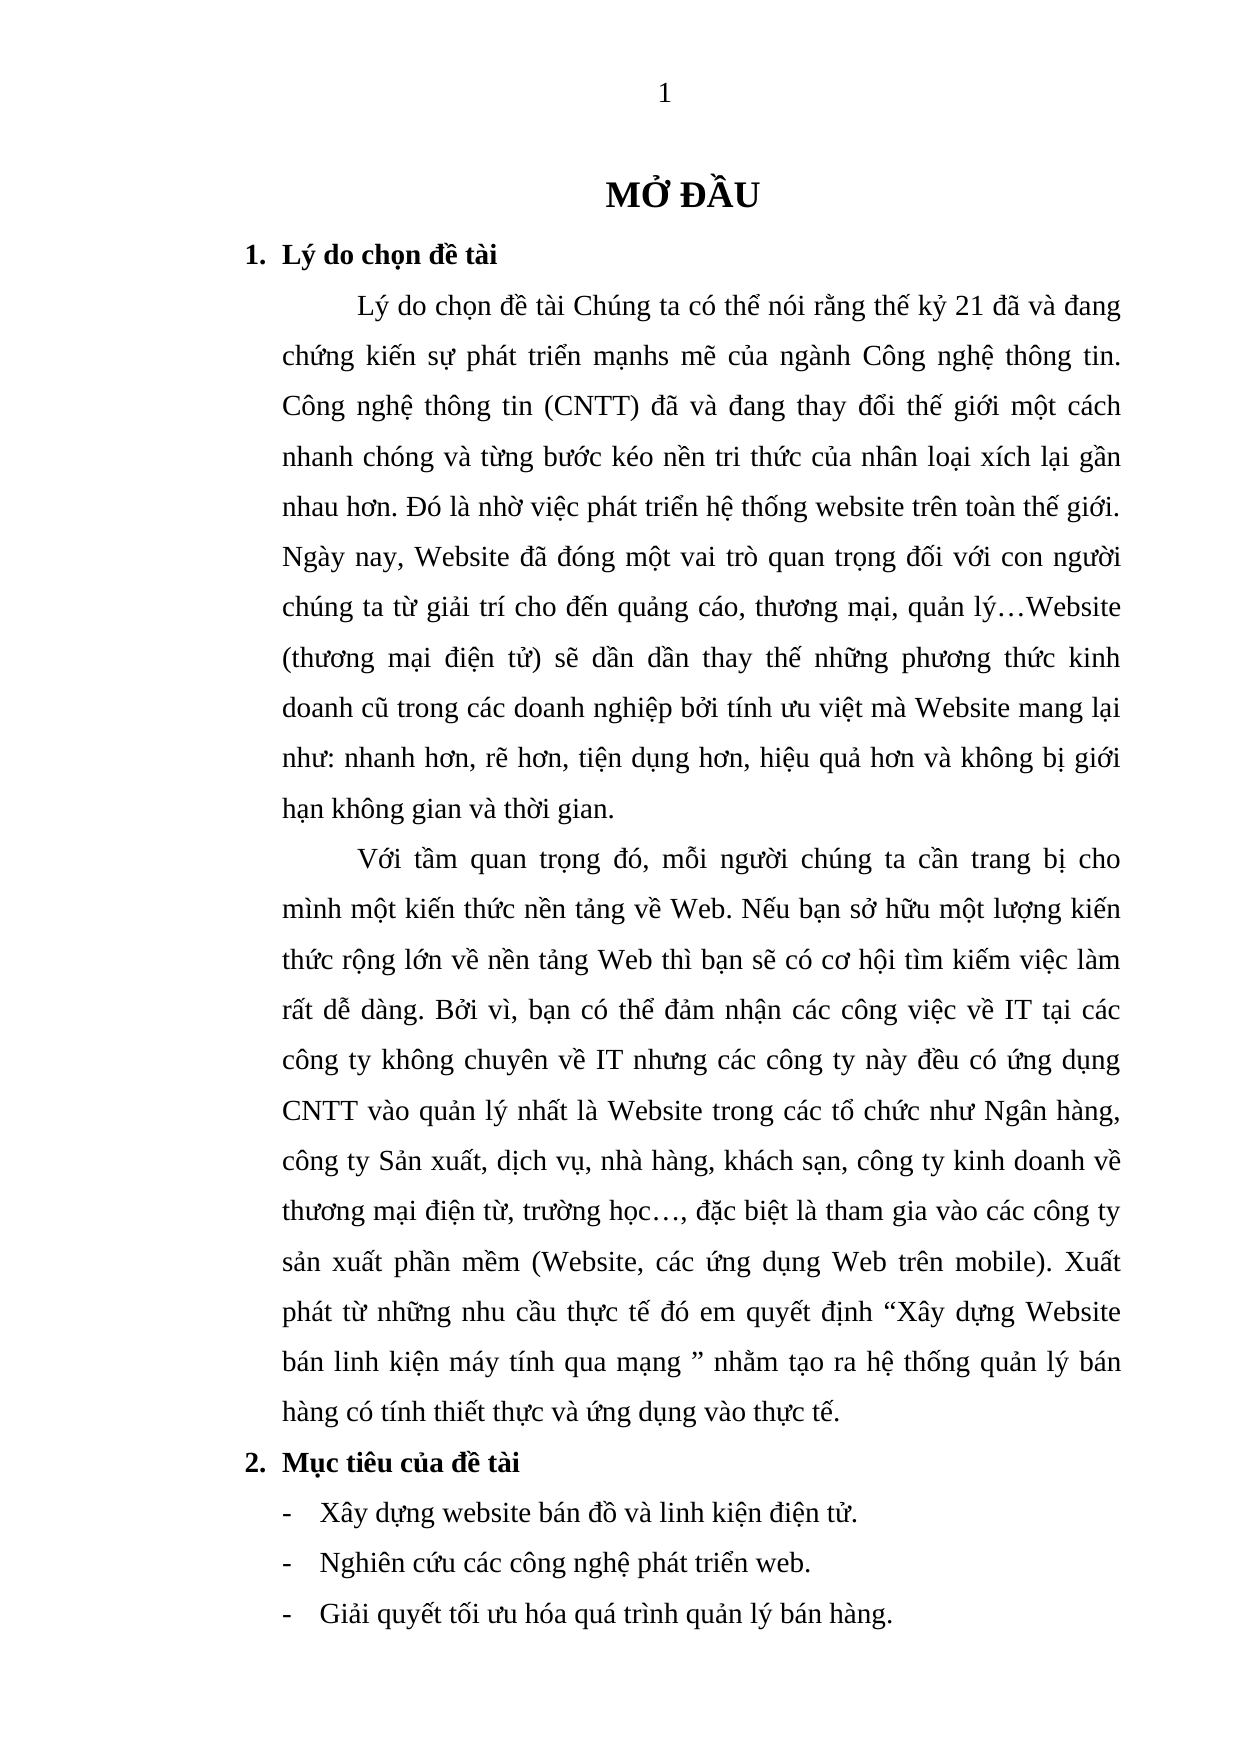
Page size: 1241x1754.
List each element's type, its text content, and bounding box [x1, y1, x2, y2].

list Lý do chọn đề tài Chúng ta có thể nói rằng thế kỷ 21 đã và đang chứng kiến sự phát triển mạnhs mẽ của ngành Công nghệ thông tin. Công nghệ thông tin (CNTT) đã và đang thay đổi thế giới một cách nhanh chóng và từng bước kéo nền tri thức của nhân loại xích lại gần nhau hơn. Đó là nhờ việc phát triển hệ thống website trên toàn thế giới. Ngày nay, Website đã đóng một vai trò quan trọng đối với con người chúng ta từ giải trí cho đến quảng cáo, thương mại, quản lý…Website (thương mại điện tử) sẽ dần dần thay thế những phương thức kinh doanh cũ trong các doanh nghiệp bởi tính ưu việt mà Website mang lại như: nhanh hơn, rẽ hơn, tiện dụng hơn, hiệu quả hơn và không bị giới hạn không gian và thời gian. [282, 288, 1122, 824]
list Nghiên cứu các công nghệ phát triển web. [282, 1546, 1122, 1579]
subtitle MỞ ĐẦU [244, 173, 1122, 216]
list Với tầm quan trọng đó, mỗi người chúng ta cần trang bị cho mình một kiến thức nền tảng về Web. Nếu bạn sở hữu một lượng kiến thức rộng lớn về nền tảng Web thì bạn sẽ có cơ hội tìm kiếm việc làm rất dễ dàng. Bởi vì, bạn có thể đảm nhận các công việc về IT tại các công ty không chuyên về IT nhưng các công ty này đều có ứng dụng CNTT vào quản lý nhất là Website trong các tổ chức như Ngân hàng, công ty Sản xuất, dịch vụ, nhà hàng, khách sạn, công ty kinh doanh về thương mại điện từ, trường học…, đặc biệt là tham gia vào các công ty sản xuất phần mềm (Website, các ứng dụng Web trên mobile). Xuất phát từ những nhu cầu thực tế đó em quyết định “Xây dựng Website bán linh kiện máy tính qua mạng ” nhằm tạo ra hệ thống quản lý bán hàng có tính thiết thực và ứng dụng vào thực tế. [282, 841, 1122, 1428]
list Xây dựng website bán đồ và linh kiện điện tử. [282, 1495, 1122, 1529]
list Mục tiêu của đề tài [244, 1445, 1122, 1478]
list Giải quyết tối ưu hóa quá trình quản lý bán hàng. [282, 1596, 1122, 1629]
list Lý do chọn đề tài [244, 237, 1122, 271]
